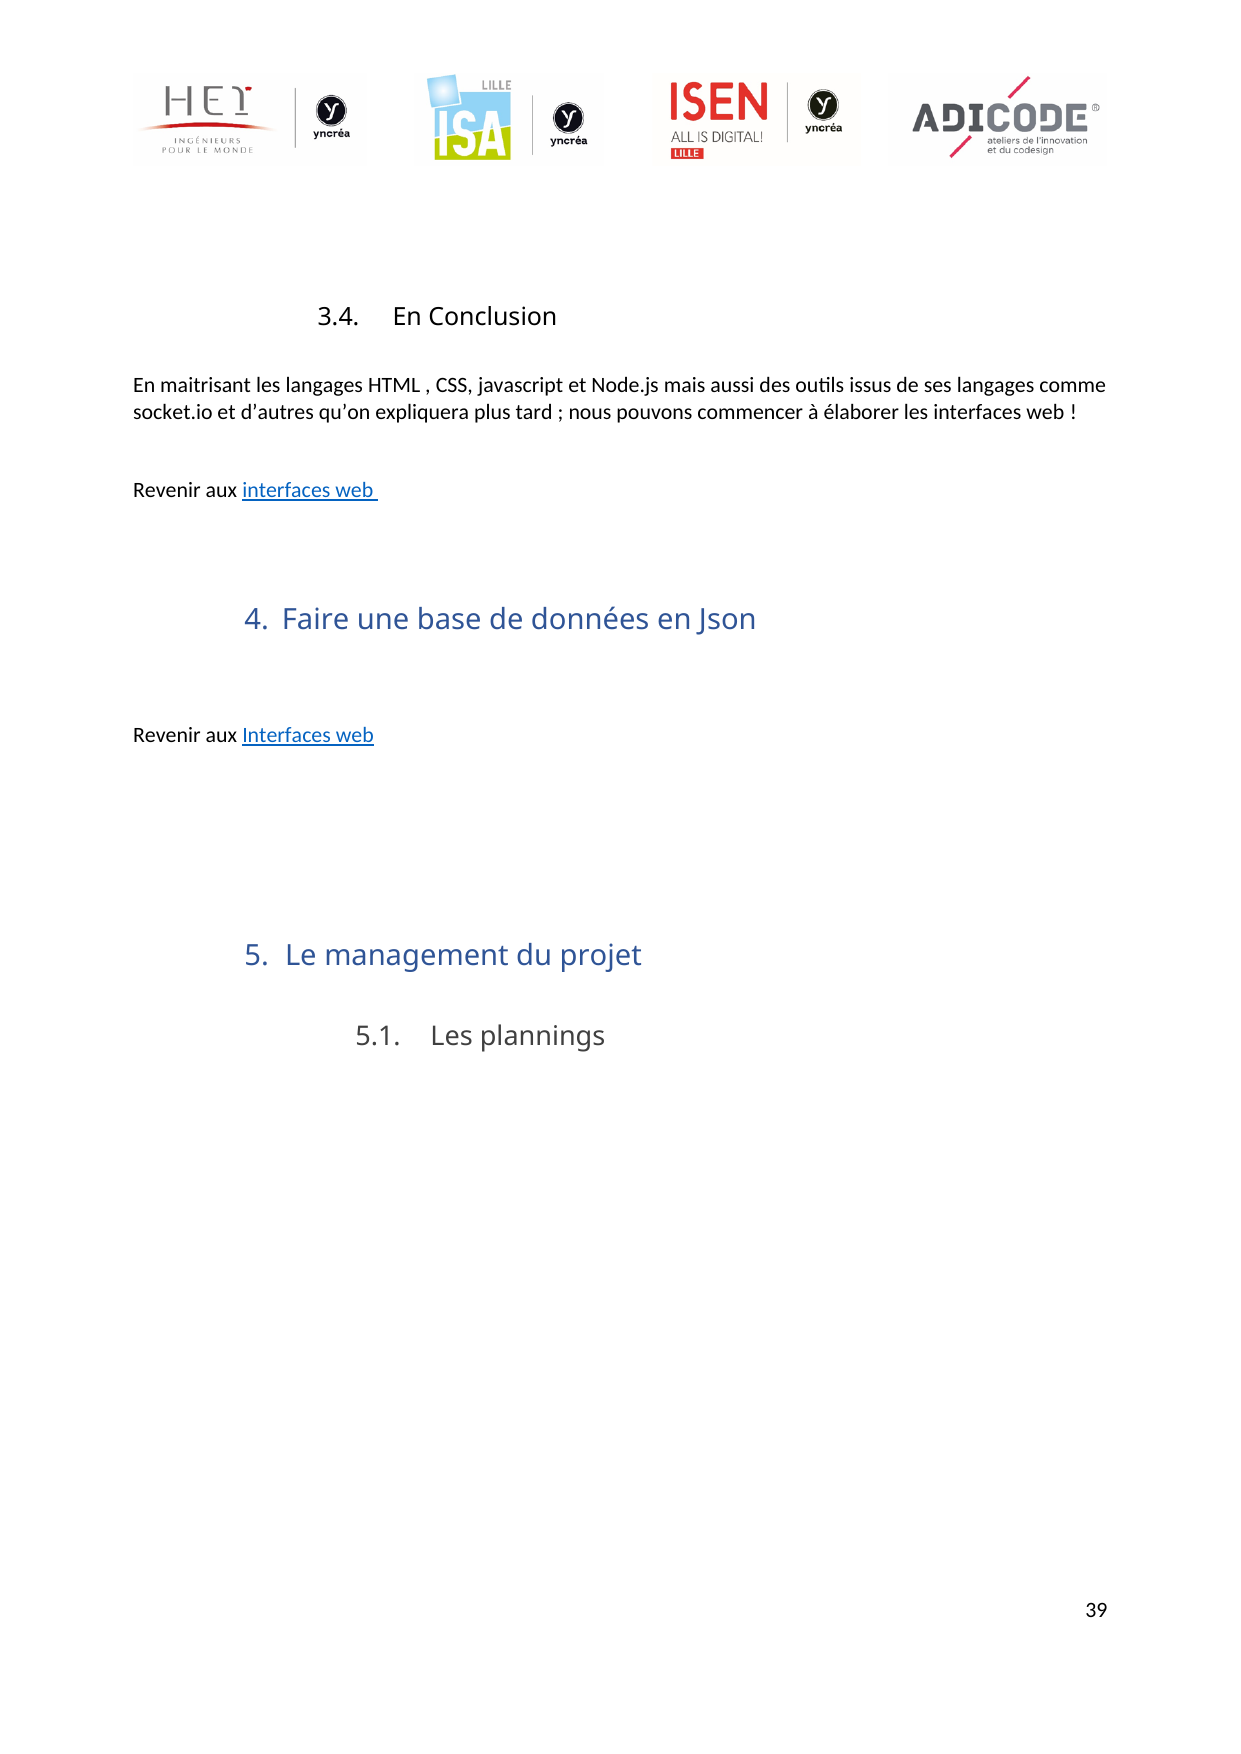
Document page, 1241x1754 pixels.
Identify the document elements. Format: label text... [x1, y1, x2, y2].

text Revenir aux interfaces web [133, 477, 1107, 503]
subtitle Le management du projet [244, 934, 1107, 974]
text Revenir aux Interfaces web [133, 722, 1107, 748]
text En maitrisant les langages HTML , CSS, javascript et Node.js mais aussi des outils issus de ses langages comme socket.io et d’autres qu’on expliquera plus tard ; nous pouvons commencer à élaborer les interfaces web ! [133, 372, 1107, 425]
subtitle Faire une base de données en Json [244, 598, 1107, 638]
picture [132, 73, 1108, 166]
subtitle Les plannings [355, 1016, 1107, 1053]
subtitle En Conclusion [317, 298, 1107, 332]
